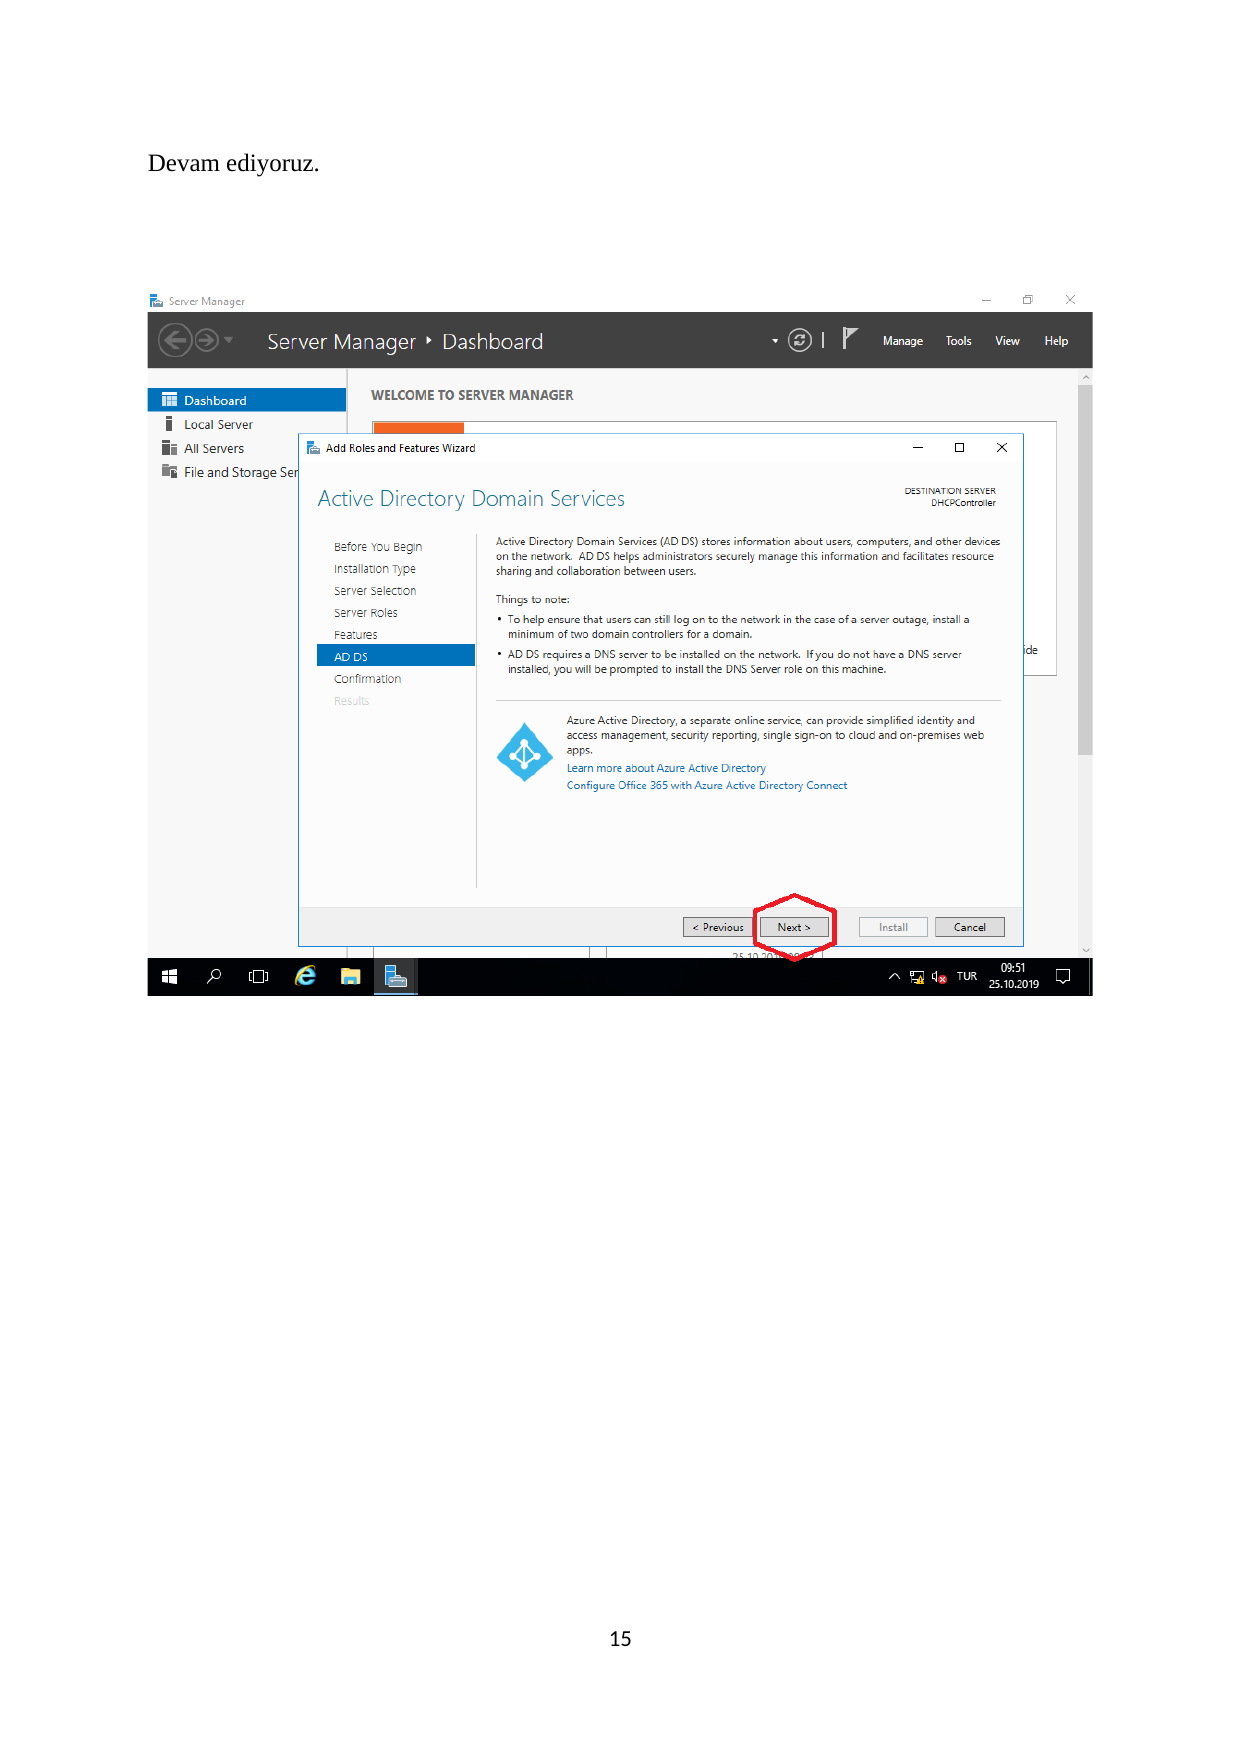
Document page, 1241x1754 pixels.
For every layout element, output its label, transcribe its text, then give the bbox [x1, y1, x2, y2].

picture [147, 290, 1093, 996]
text Devam ediyoruz. [148, 148, 1093, 176]
